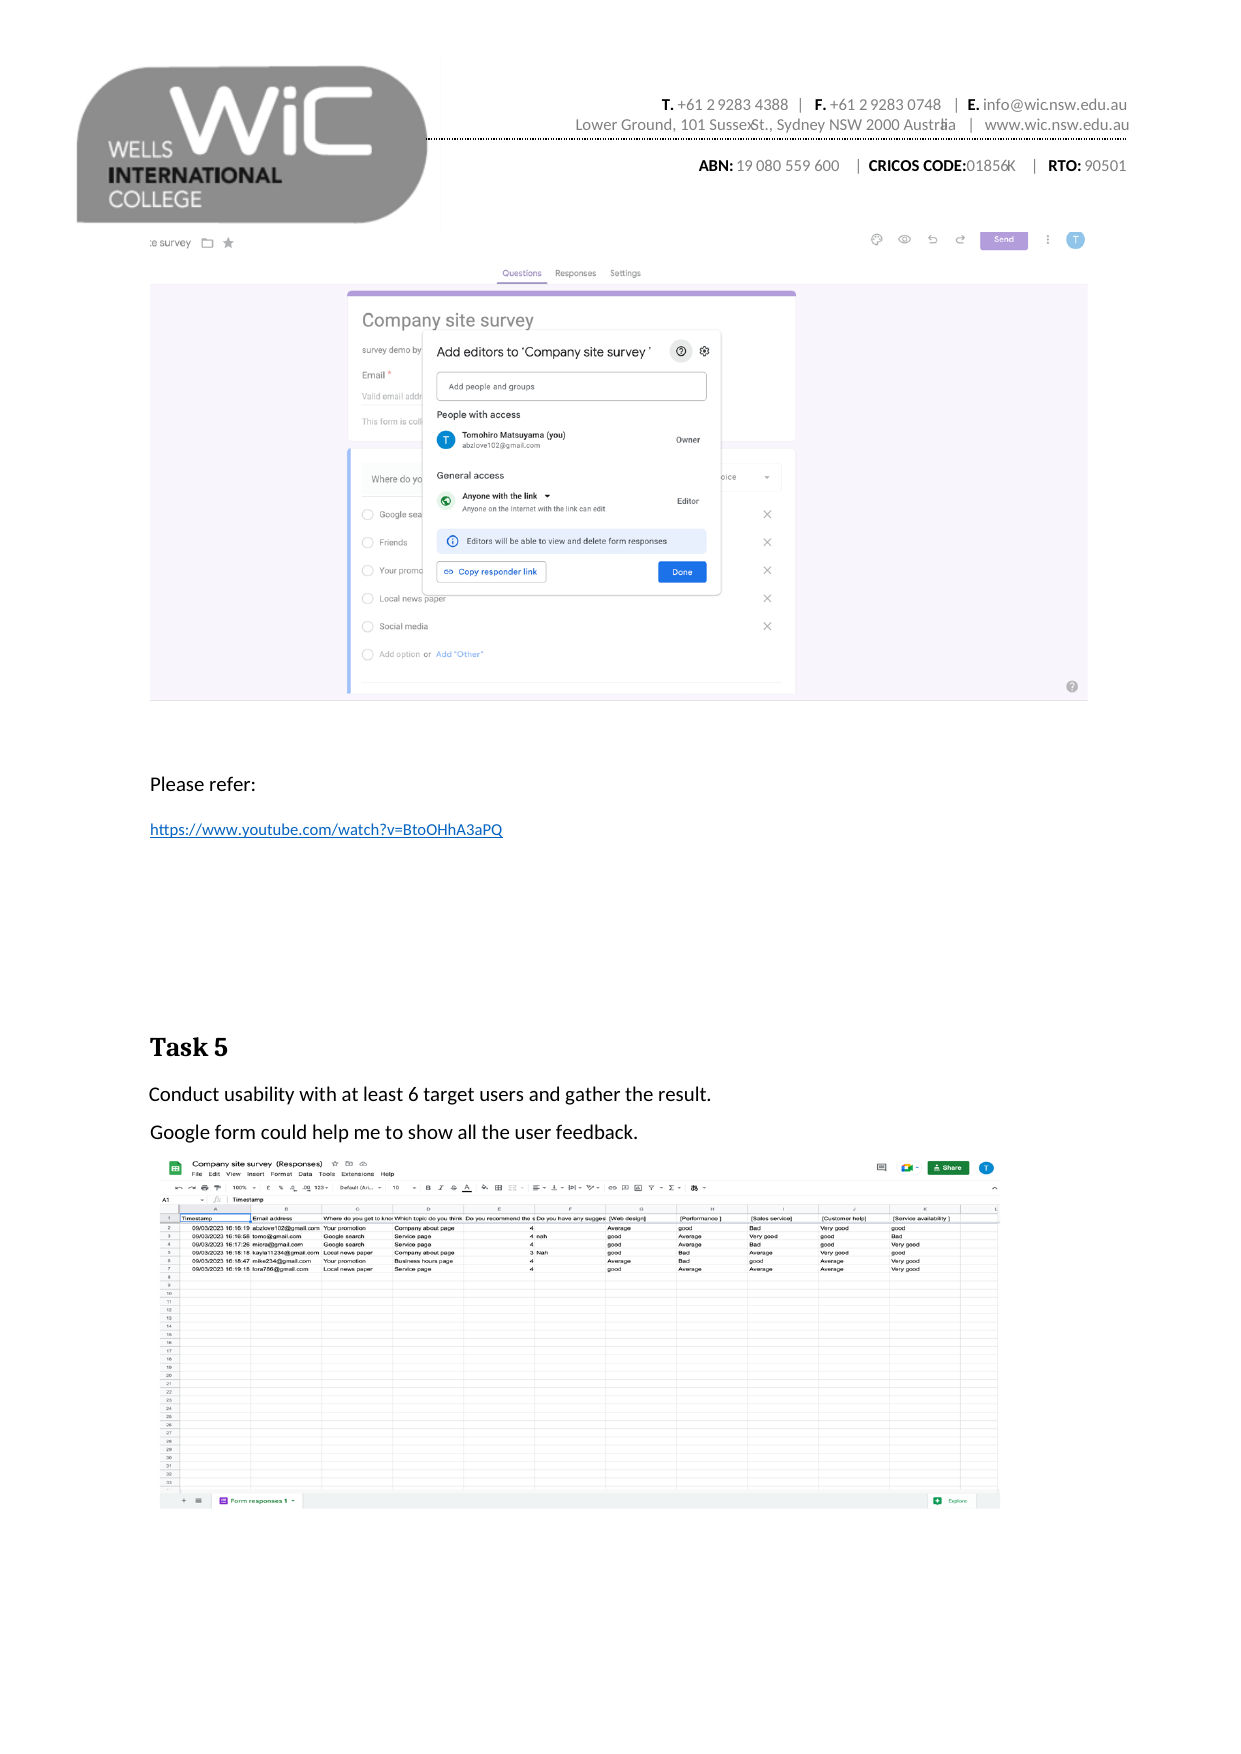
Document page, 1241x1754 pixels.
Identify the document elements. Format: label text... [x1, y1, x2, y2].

text Conduct usability with at least 6 target users and gather the result. [148, 1081, 1088, 1107]
text Please refer: [150, 771, 1088, 797]
picture [76, 58, 441, 230]
picture [150, 232, 1088, 701]
text Google form could help me to show all the user feedback. [150, 1119, 1088, 1145]
subtitle Task 5 [150, 1032, 1088, 1063]
text https://www.youtube.com/watch?v=BtoOHhA3aPQ [150, 819, 1088, 839]
picture [158, 1155, 1000, 1507]
